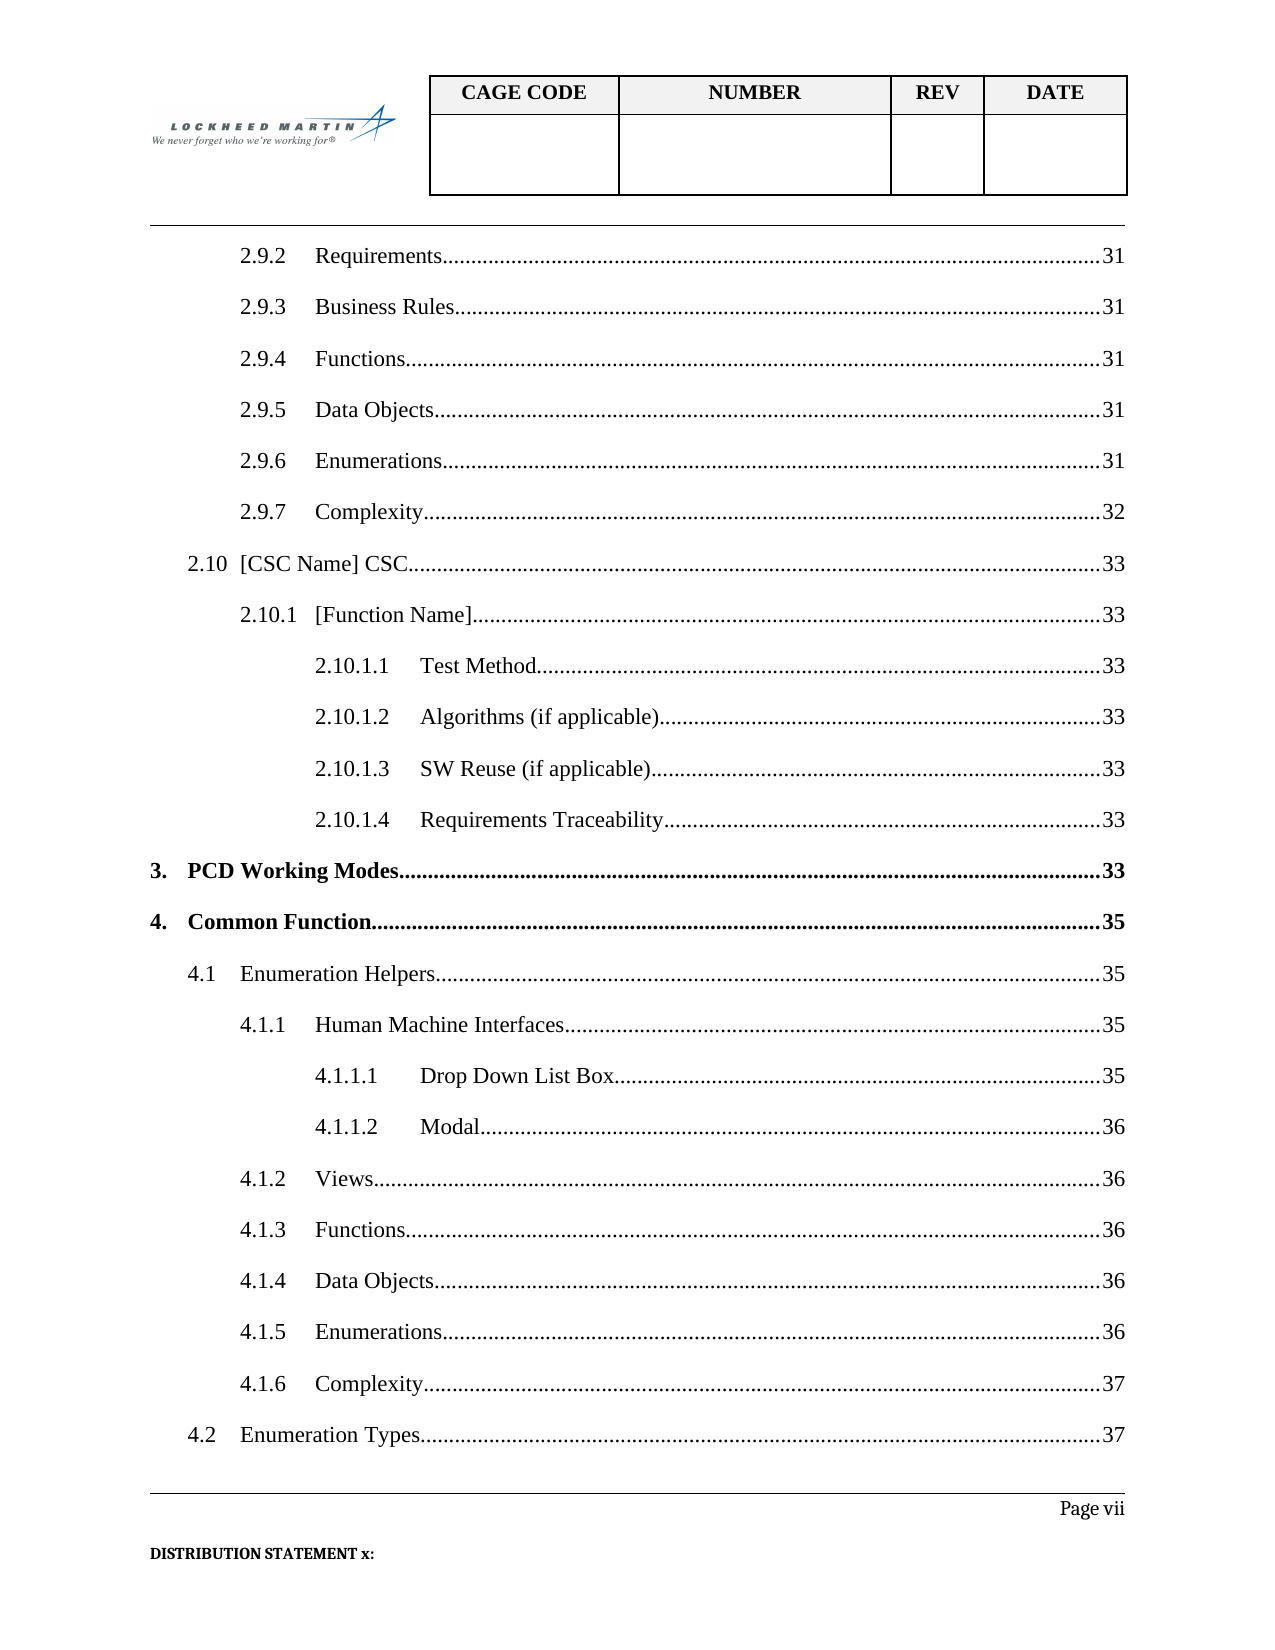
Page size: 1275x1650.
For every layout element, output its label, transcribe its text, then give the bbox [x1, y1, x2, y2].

text 2.9.6 Enumerations 31 [240, 447, 1125, 473]
text 2.10.1.1 Test Method 33 [315, 652, 1125, 678]
text 4.1.1.1 Drop Down List Box 35 [315, 1062, 1125, 1088]
text 4.2 Enumeration Types 37 [187, 1421, 1125, 1447]
text 2.9.5 Data Objects 31 [240, 396, 1125, 422]
text 4.1.3 Functions 36 [240, 1216, 1125, 1242]
text 4.1.4 Data Objects 36 [240, 1267, 1125, 1293]
text 2.10.1 [Function Name] 33 [240, 601, 1125, 627]
text 2.10.1.2 Algorithms (if applicable) 33 [315, 703, 1125, 730]
text 2.10 [CSC Name] CSC 33 [187, 549, 1125, 576]
text 4. Common Function 35 [150, 908, 1125, 935]
text 4.1 Enumeration Helpers 35 [187, 959, 1125, 986]
picture [152, 104, 397, 146]
text 4.1.6 Complexity 37 [240, 1369, 1125, 1396]
text 2.9.2 Requirements 31 [240, 242, 1125, 268]
text 3. PCD Working Modes 33 [150, 857, 1125, 883]
text 4.1.1.2 Modal 36 [315, 1113, 1125, 1140]
text 2.9.7 Complexity 32 [240, 498, 1125, 525]
text 4.1.1 Human Machine Interfaces 35 [240, 1011, 1125, 1037]
text 2.10.1.3 SW Reuse (if applicable) 33 [315, 754, 1125, 781]
text 4.1.2 Views 36 [240, 1164, 1125, 1191]
text 2.9.3 Business Rules 31 [240, 293, 1125, 320]
text 2.9.4 Functions 31 [240, 344, 1125, 371]
text 4.1.5 Enumerations 36 [240, 1318, 1125, 1345]
text 2.10.1.4 Requirements Traceability 33 [315, 806, 1125, 832]
